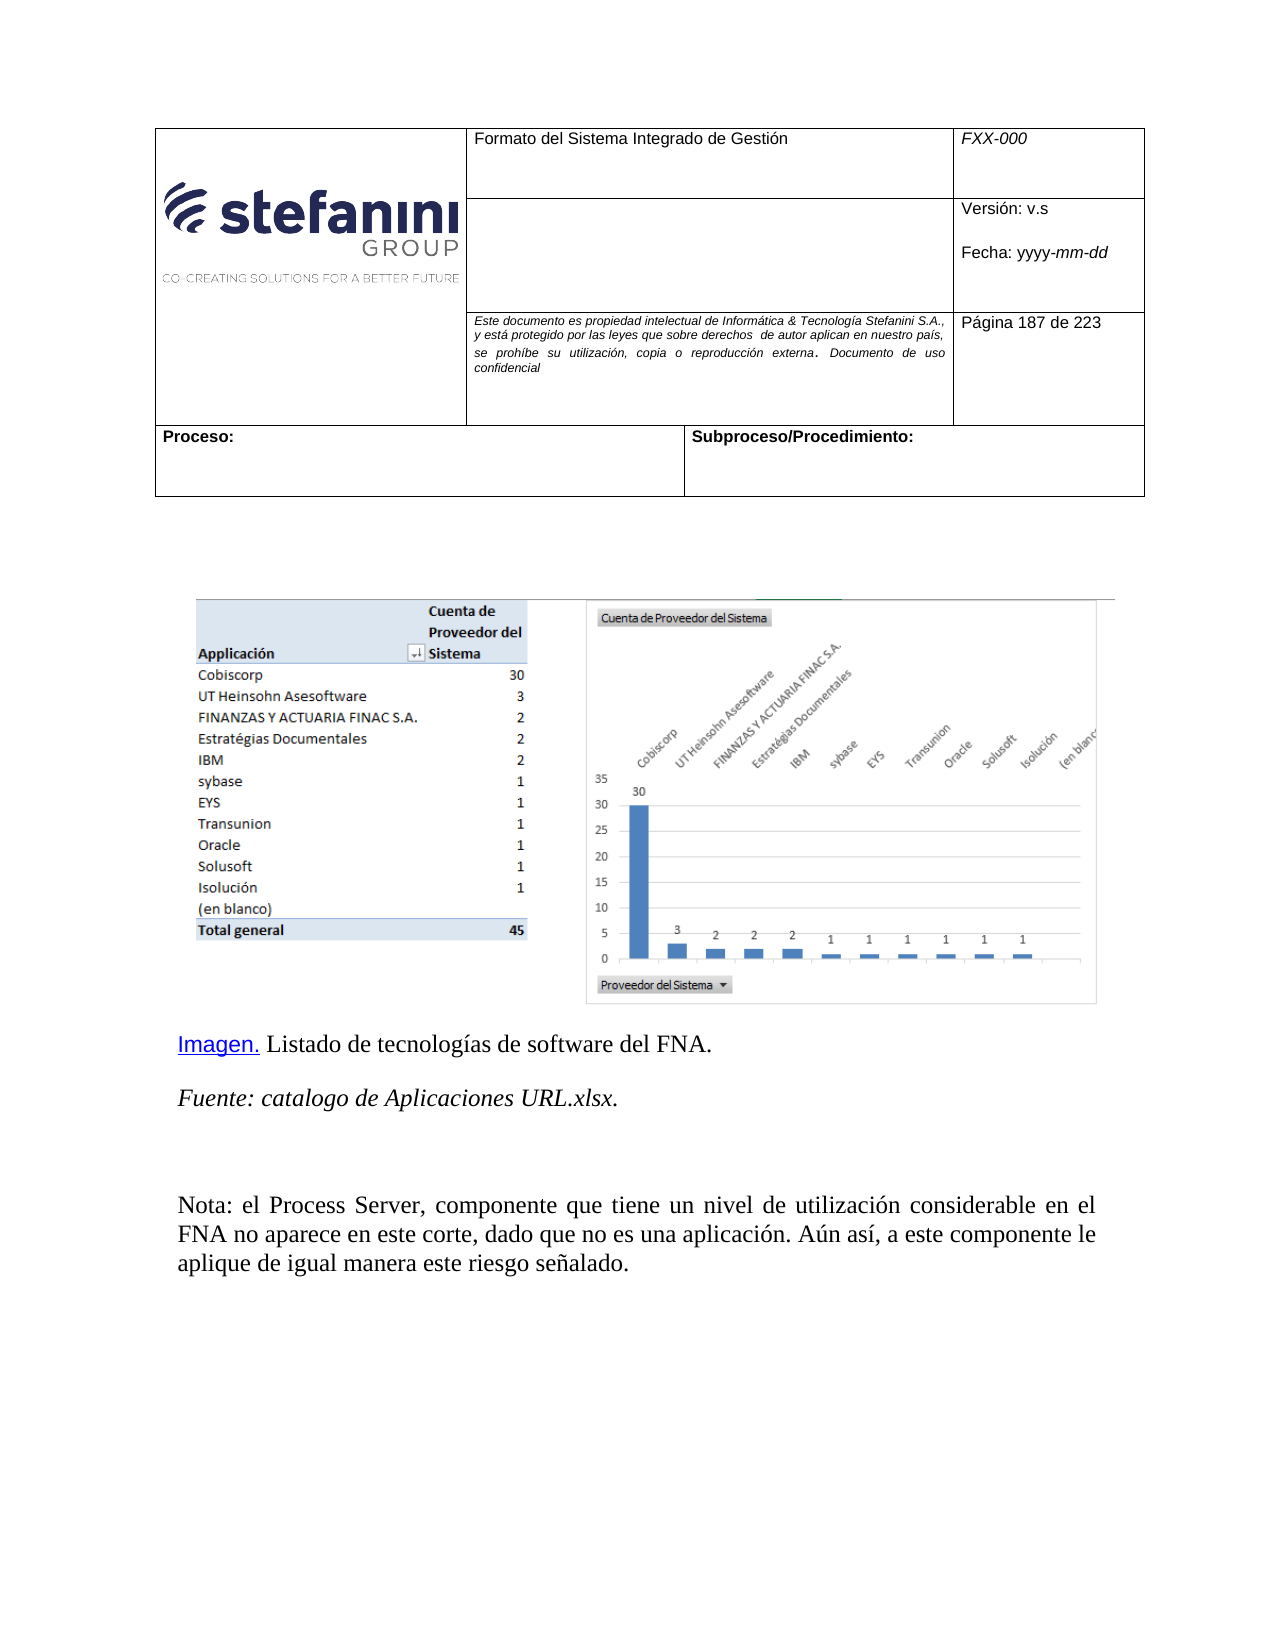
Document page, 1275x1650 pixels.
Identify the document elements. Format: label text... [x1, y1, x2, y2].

text Fuente: catalogo de Aplicaciones URL.xlsx. [177, 1083, 1098, 1112]
picture [162, 182, 460, 286]
text Imagen. Listado de tecnologías de software del FNA. [177, 1029, 1098, 1058]
picture [196, 599, 1115, 1017]
text Nota: el Process Server, componente que tiene un nivel de utilización considerable en el FNA no aparece en este corte, dado que no es una aplicación. Aún así, a este componente le aplique de igual manera este riesgo señalado. [177, 1191, 1098, 1277]
